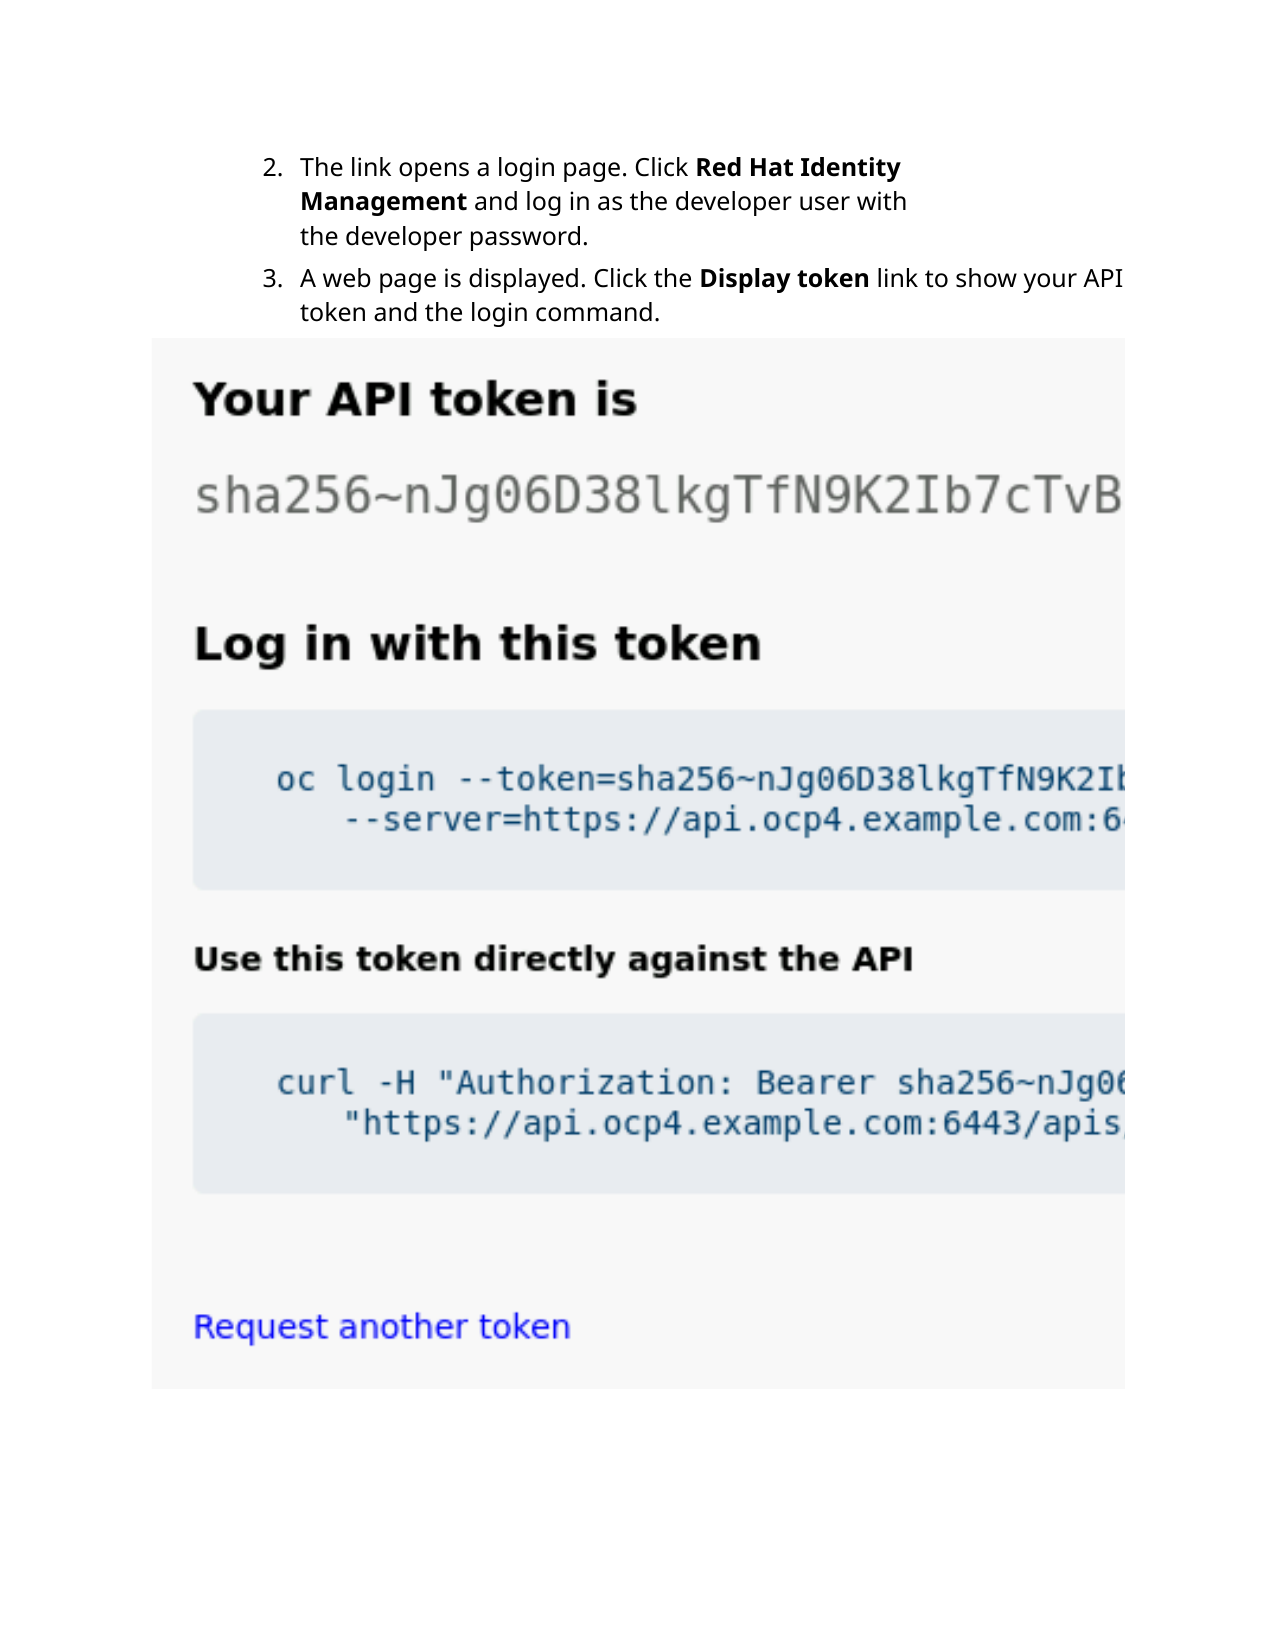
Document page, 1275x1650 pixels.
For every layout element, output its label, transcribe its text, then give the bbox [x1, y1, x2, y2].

list A web page is displayed. Click the Display token link to show your API token and the login command. [262, 261, 1125, 329]
list The link opens a login page. Click Red Hat Identity Management and log in as the developer user with the developer password. [262, 150, 1125, 252]
picture [151, 338, 1125, 1389]
table_header [150, 337, 1125, 1398]
